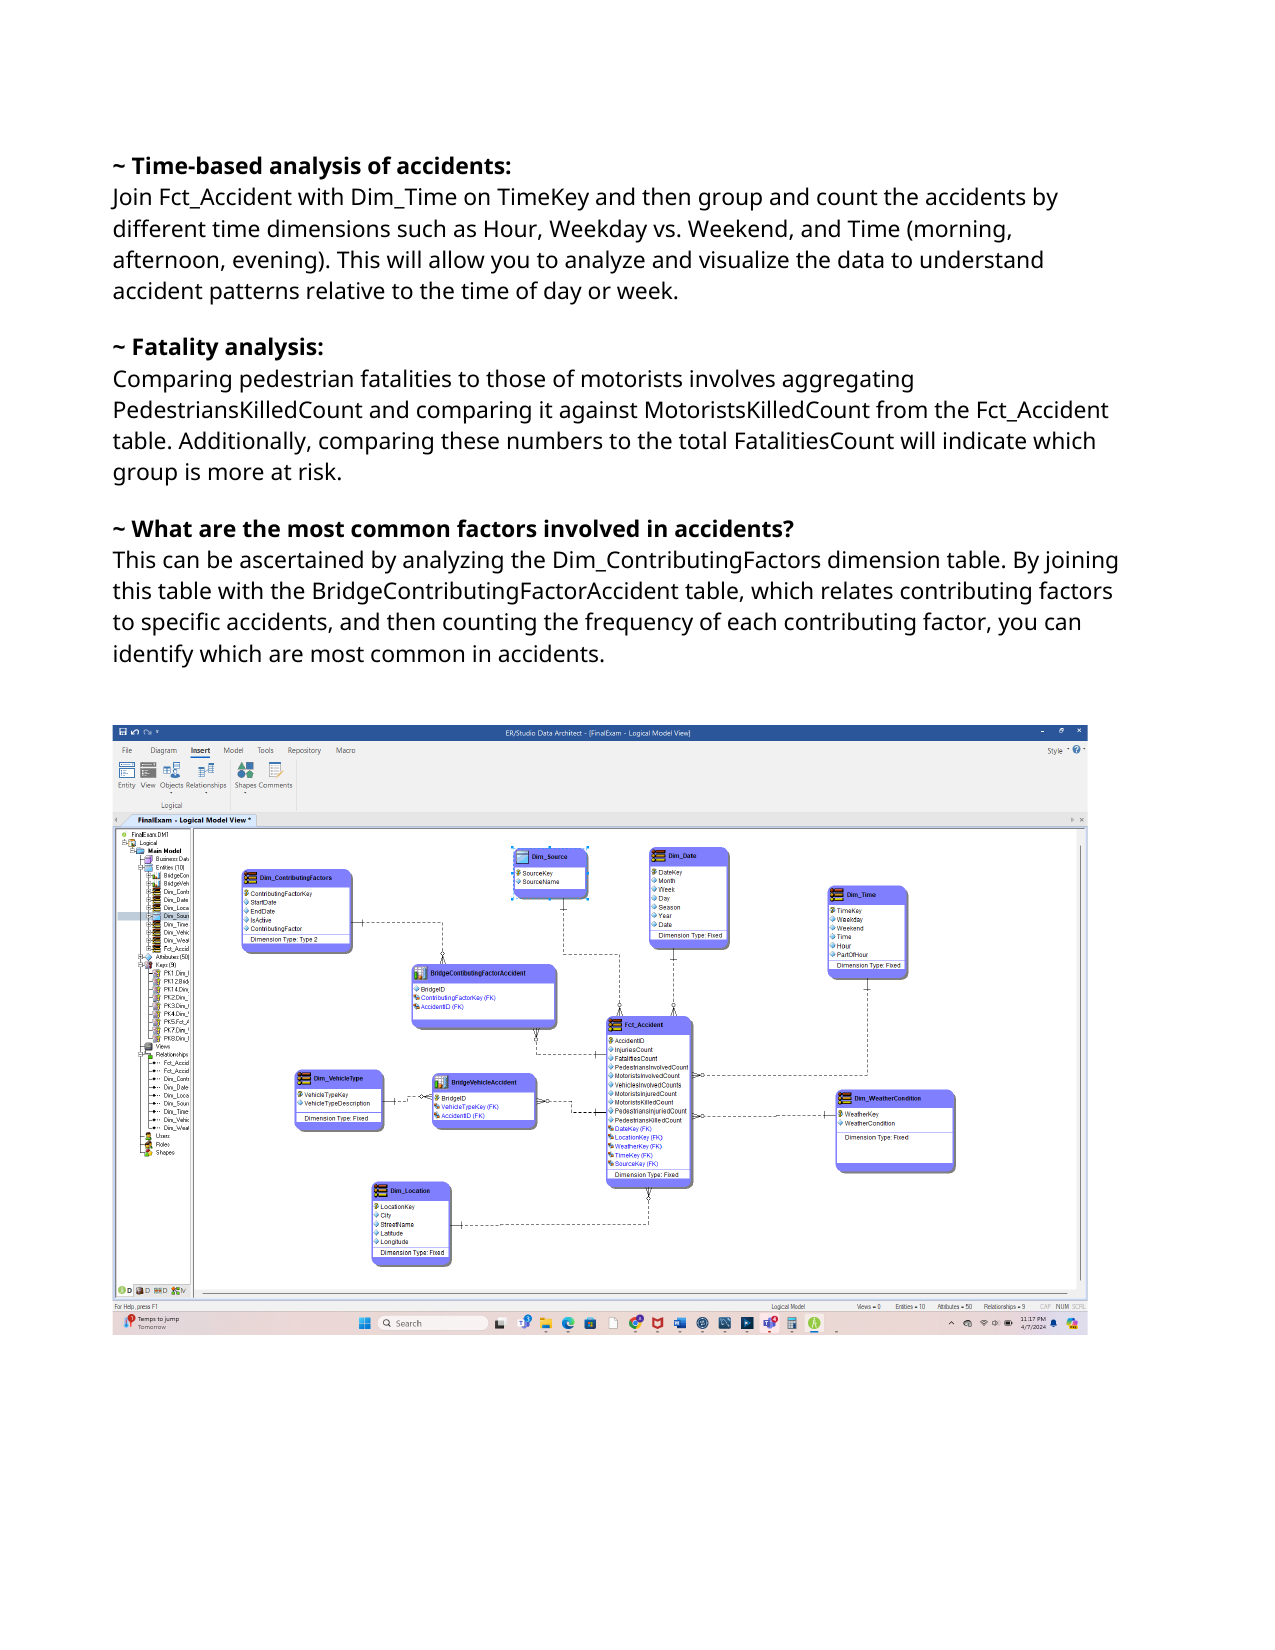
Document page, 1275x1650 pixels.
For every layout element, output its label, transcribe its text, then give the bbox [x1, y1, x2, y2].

text ~ Time-based analysis of accidents: Join Fct_Accident with Dim_Time on TimeKey and then group and count the accidents by different time dimensions such as Hour, Weekday vs. Weekend, and Time (morning, afternoon, evening). This will allow you to analyze and visualize the data to understand accident patterns relative to the time of day or week. [112, 150, 1125, 306]
text ~ What are the most common factors involved in accidents? This can be ascertained by analyzing the Dim_ContributingFactors dimension table. By joining this table with the BridgeContributingFactorAccident table, which relates contributing factors to specific accidents, and then counting the frequency of each contributing factor, you can identify which are most common in accidents. [112, 512, 1125, 669]
text ~ Fatality analysis: Comparing pedestrian fatalities to those of motorists involves aggregating PedestriansKilledCount and comparing it against MotoristsKilledCount from the Fct_Accident table. Additionally, comparing these numbers to the total FatalitiesCount will indicate which group is more at risk. [112, 331, 1125, 487]
picture [112, 725, 1088, 1335]
